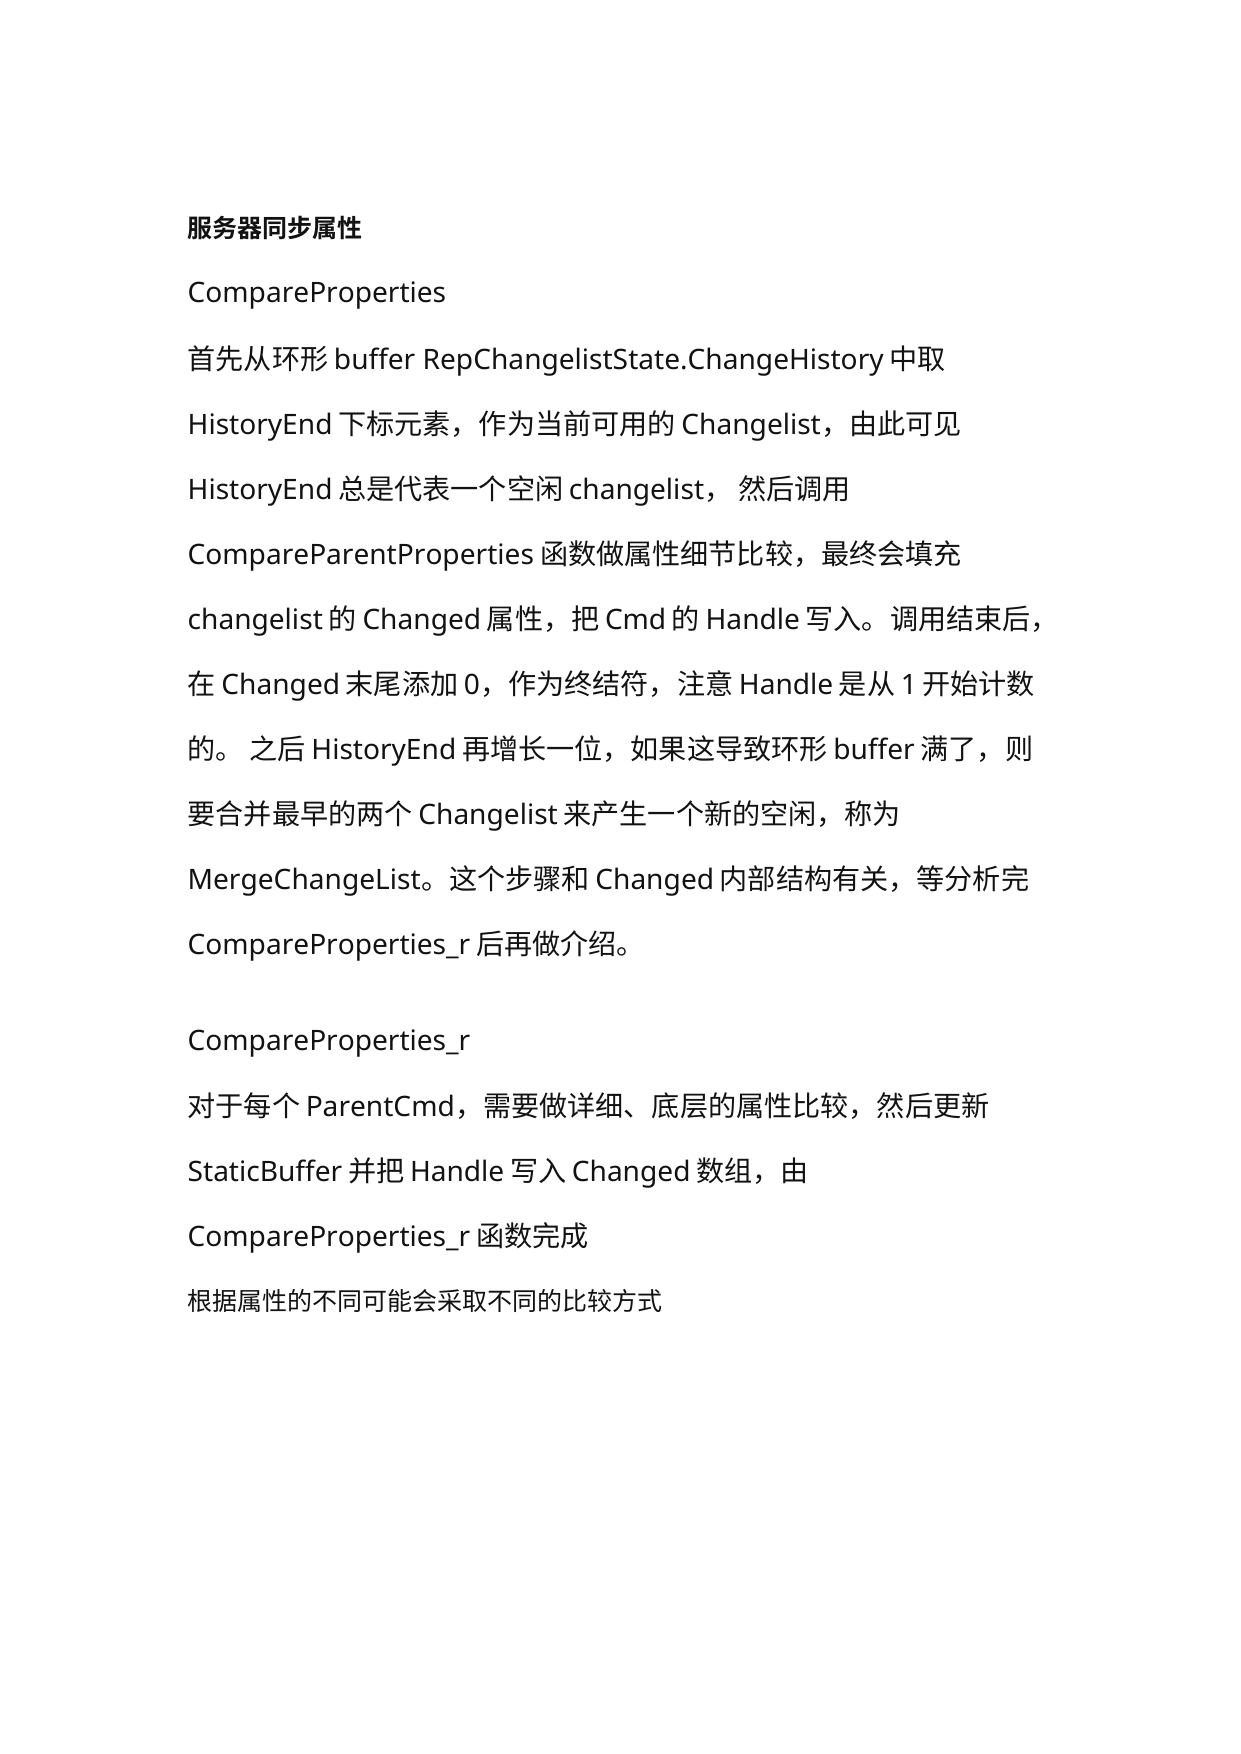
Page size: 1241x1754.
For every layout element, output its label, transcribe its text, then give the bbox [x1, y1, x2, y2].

text CompareProperties [187, 259, 1053, 324]
text CompareProperties_r [187, 1007, 1053, 1072]
text 服务器同步属性 [187, 194, 1053, 259]
text 根据属性的不同可能会采取不同的比较方式 [187, 1267, 1053, 1332]
text 对于每个ParentCmd，需要做详细、底层的属性比较，然后更新StaticBuffer并把Handle写入Changed数组，由CompareProperties_r函数完成 [187, 1072, 1053, 1267]
text 首先从环形buffer RepChangelistState.ChangeHistory中取HistoryEnd下标元素，作为当前可用的Changelist，由此可见HistoryEnd总是代表一个空闲changelist， 然后调用CompareParentProperties函数做属性细节比较，最终会填充changelist的Changed属性，把Cmd的Handle写入。调用结束后，在Changed末尾添加0，作为终结符，注意Handle是从1开始计数的。 之后HistoryEnd再增长一位，如果这导致环形buffer满了，则要合并最早的两个Changelist来产生一个新的空闲，称为MergeChangeList。这个步骤和Changed内部结构有关，等分析完CompareProperties_r后再做介绍。 [187, 324, 1053, 974]
